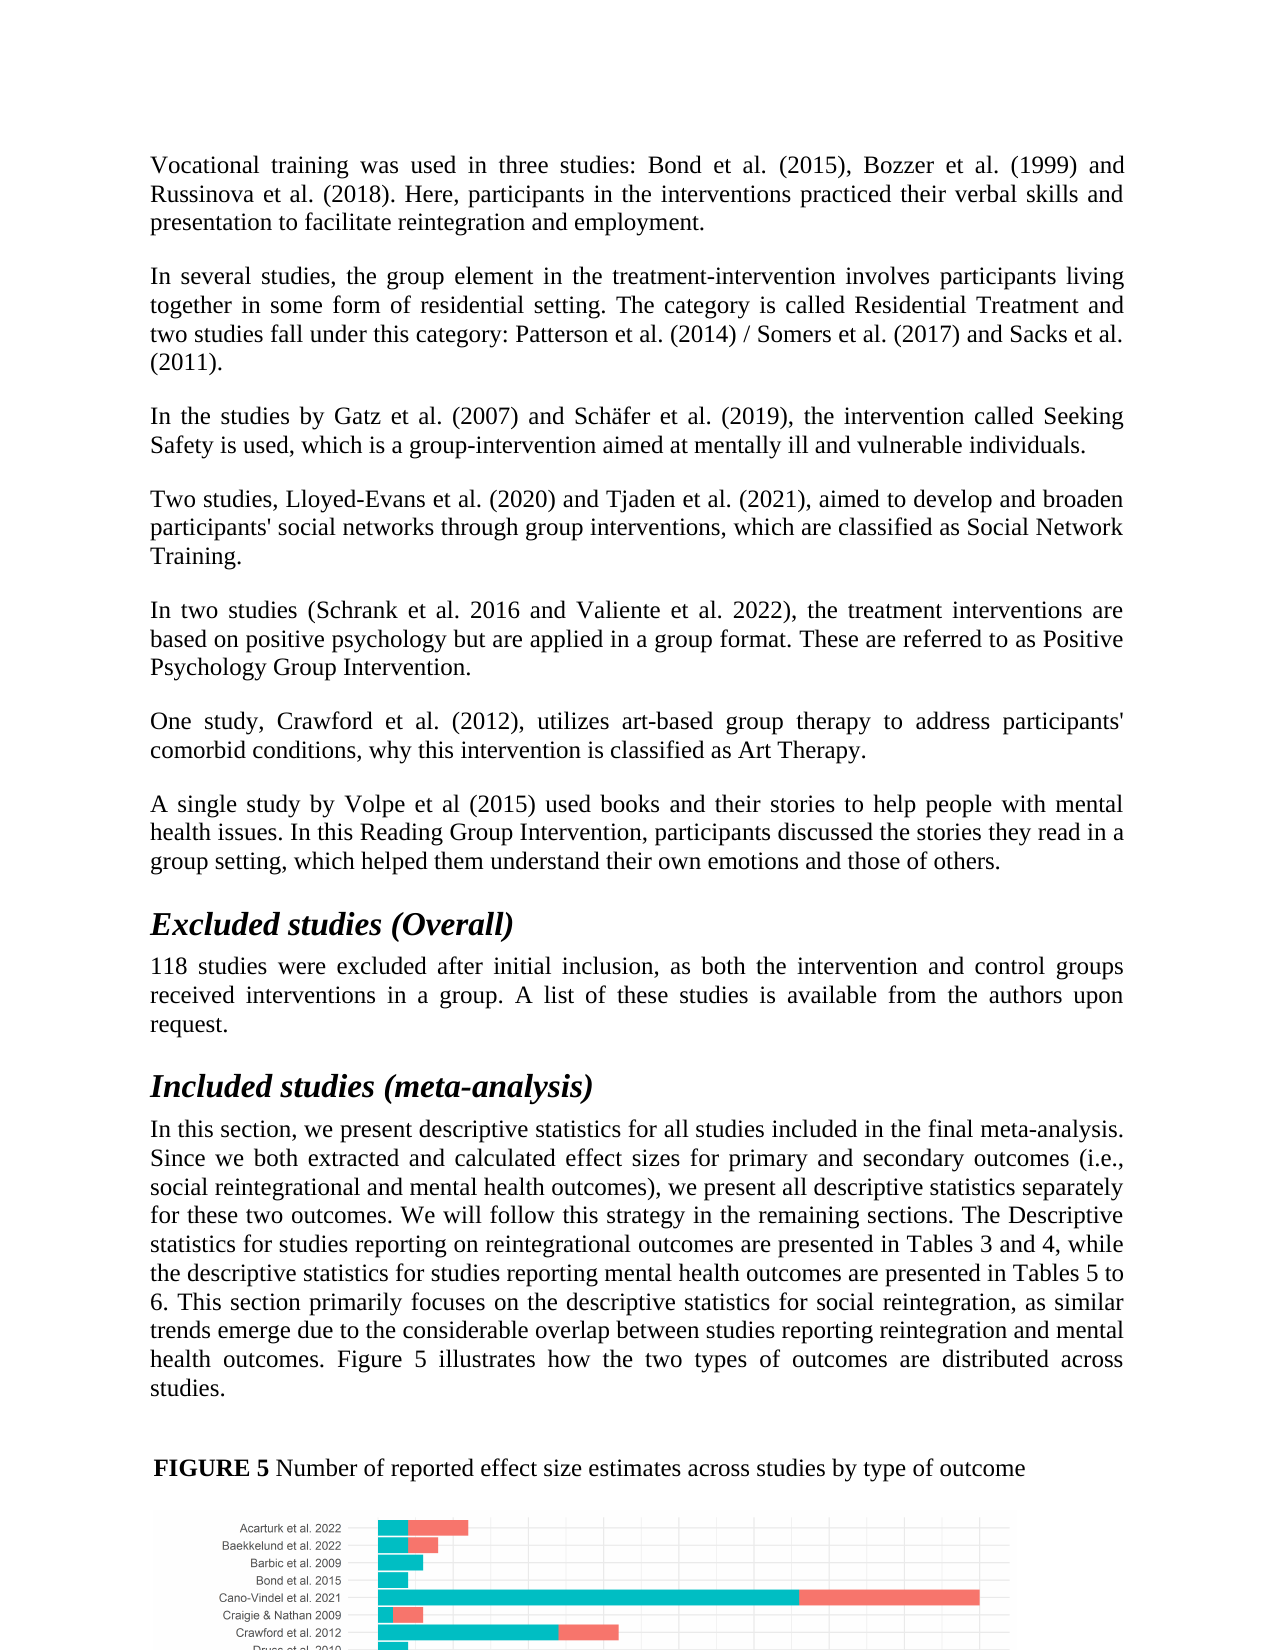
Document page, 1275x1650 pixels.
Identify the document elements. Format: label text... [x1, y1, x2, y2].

text A single study by Volpe et al (2015) used books and their stories to help people with mental health issues. In this Reading Group Intervention, participants discussed the stories they read in a group setting, which helped them understand their own emotions and those of others. [150, 789, 1125, 904]
text In several studies, the group element in the treatment-intervention involves participants living together in some form of residential setting. The category is called Residential Treatment and two studies fall under this category: Patterson et al. (2014) / Somers et al. (2017) and Sacks et al. (2011). [150, 261, 1125, 376]
subtitle Included studies (meta-analysis) [150, 1066, 1125, 1105]
text In this section, we present descriptive statistics for all studies included in the final meta-analysis. Since we both extracted and calculated effect sizes for primary and secondary outcomes (i.e., social reintegrational and mental health outcomes), we present all descriptive statistics separately for these two outcomes. We will follow this strategy in the remaining sections. The Descriptive statistics for studies reporting on reintegrational outcomes are presented in Tables 3 and 4, while the descriptive statistics for studies reporting mental health outcomes are presented in Tables 5 to 6. This section primarily focuses on the descriptive statistics for social reintegration, as similar trends emerge due to the considerable overlap between studies reporting reintegration and mental health outcomes. Figure 5 illustrates how the two types of outcomes are distributed across studies. [150, 1114, 1125, 1402]
text Two studies, Lloyed-Evans et al. (2020) and Tjaden et al. (2021), aimed to develop and broaden participants' social networks through group interventions, which are classified as Social Network Training. [150, 484, 1125, 570]
text One study, Crawford et al. (2012), utilizes art-based group therapy to address participants' comorbid conditions, why this intervention is classified as Art Therapy. [150, 706, 1125, 764]
text In two studies (Schrank et al. 2016 and Valiente et al. 2022), the treatment interventions are based on positive psychology but are applied in a group format. These are referred to as Positive Psychology Group Intervention. [150, 595, 1125, 681]
picture [153, 1510, 1017, 1650]
subtitle Excluded studies (Overall) [150, 904, 1125, 942]
text Vocational training was used in three studies: Bond et al. (2015), Bozzer et al. (1999) and Russinova et al. (2018). Here, participants in the interventions practiced their verbal skills and presentation to facilitate reintegration and employment. [150, 150, 1125, 236]
text In the studies by Gatz et al. (2007) and Schäfer et al. (2019), the intervention called Seeking Safety is used, which is a group-intervention aimed at mentally ill and vulnerable individuals. [150, 401, 1125, 459]
text 118 studies were excluded after initial inclusion, as both the intervention and control groups received interventions in a group. A list of these studies is available from the authors upon request. [150, 951, 1125, 1038]
